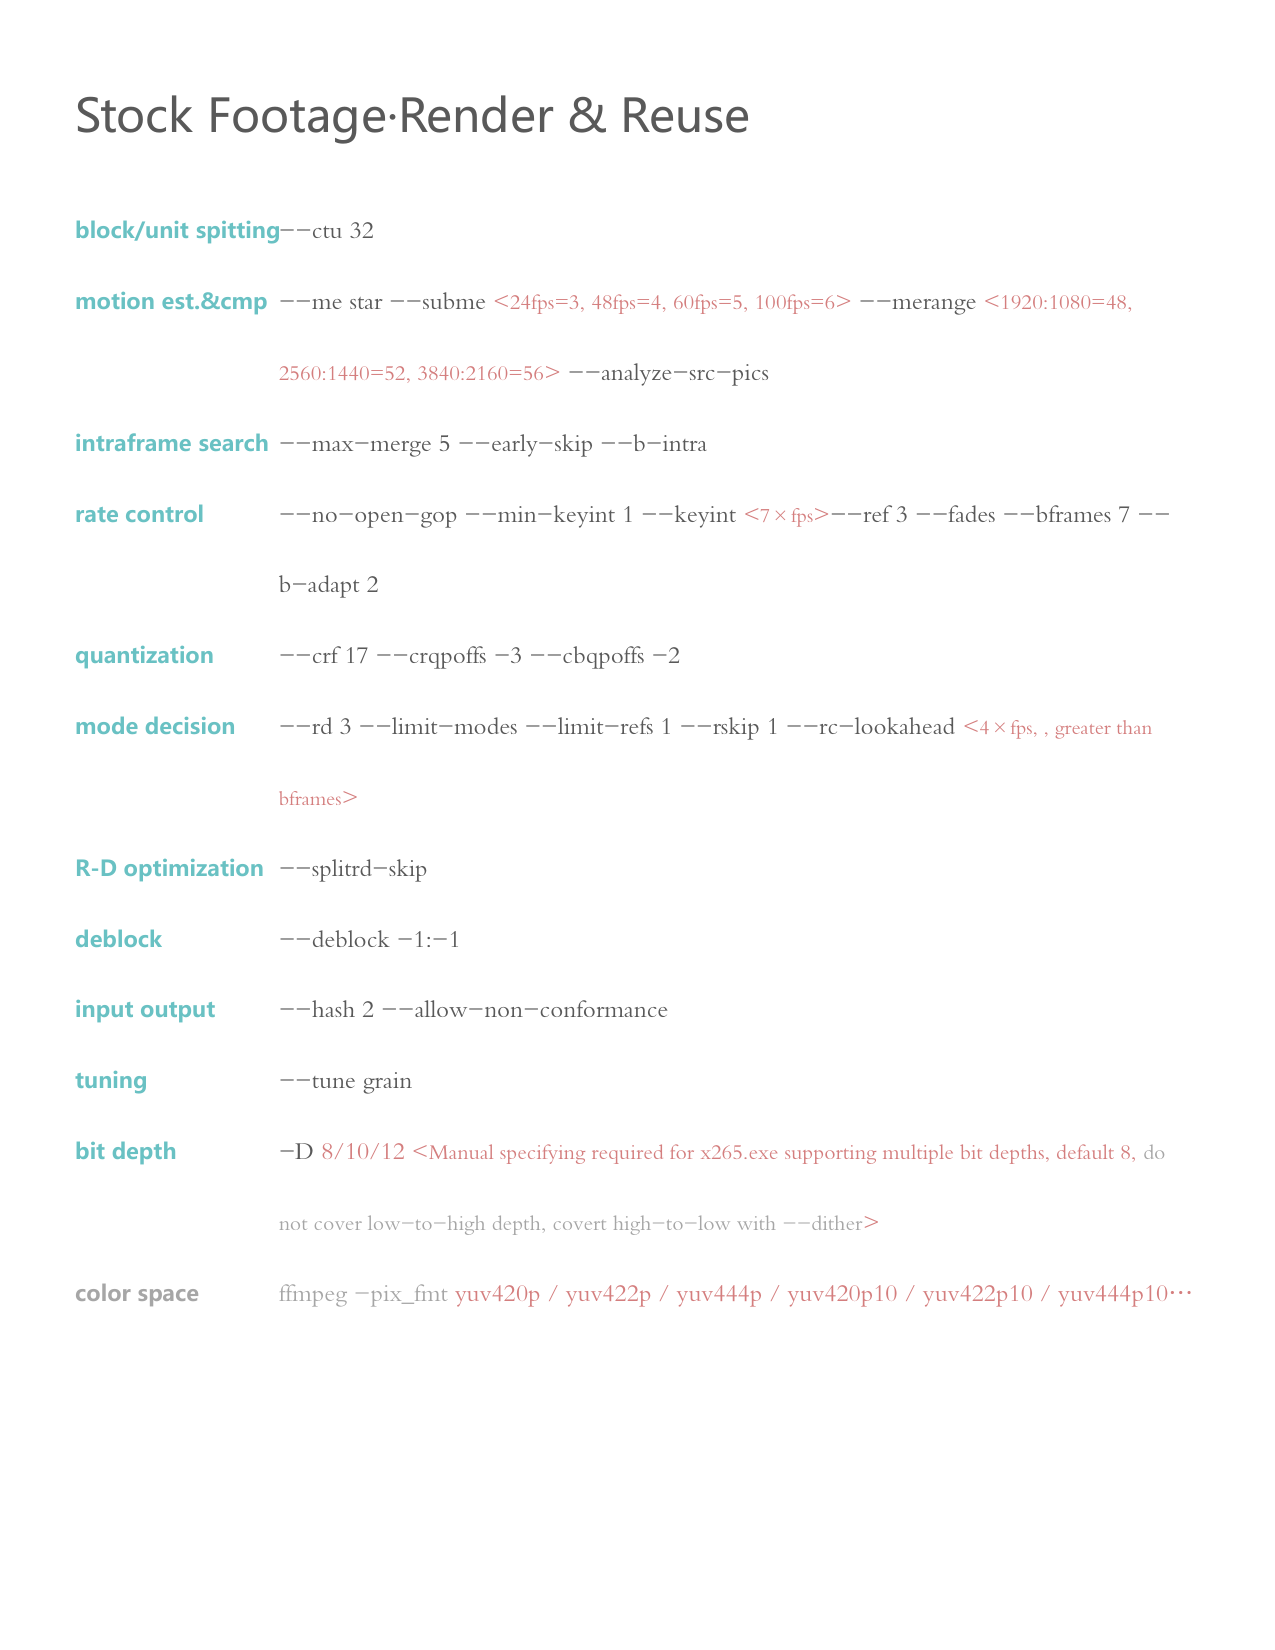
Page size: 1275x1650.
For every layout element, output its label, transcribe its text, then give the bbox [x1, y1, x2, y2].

text Stock Footage·Render & Reuse [75, 80, 1200, 148]
